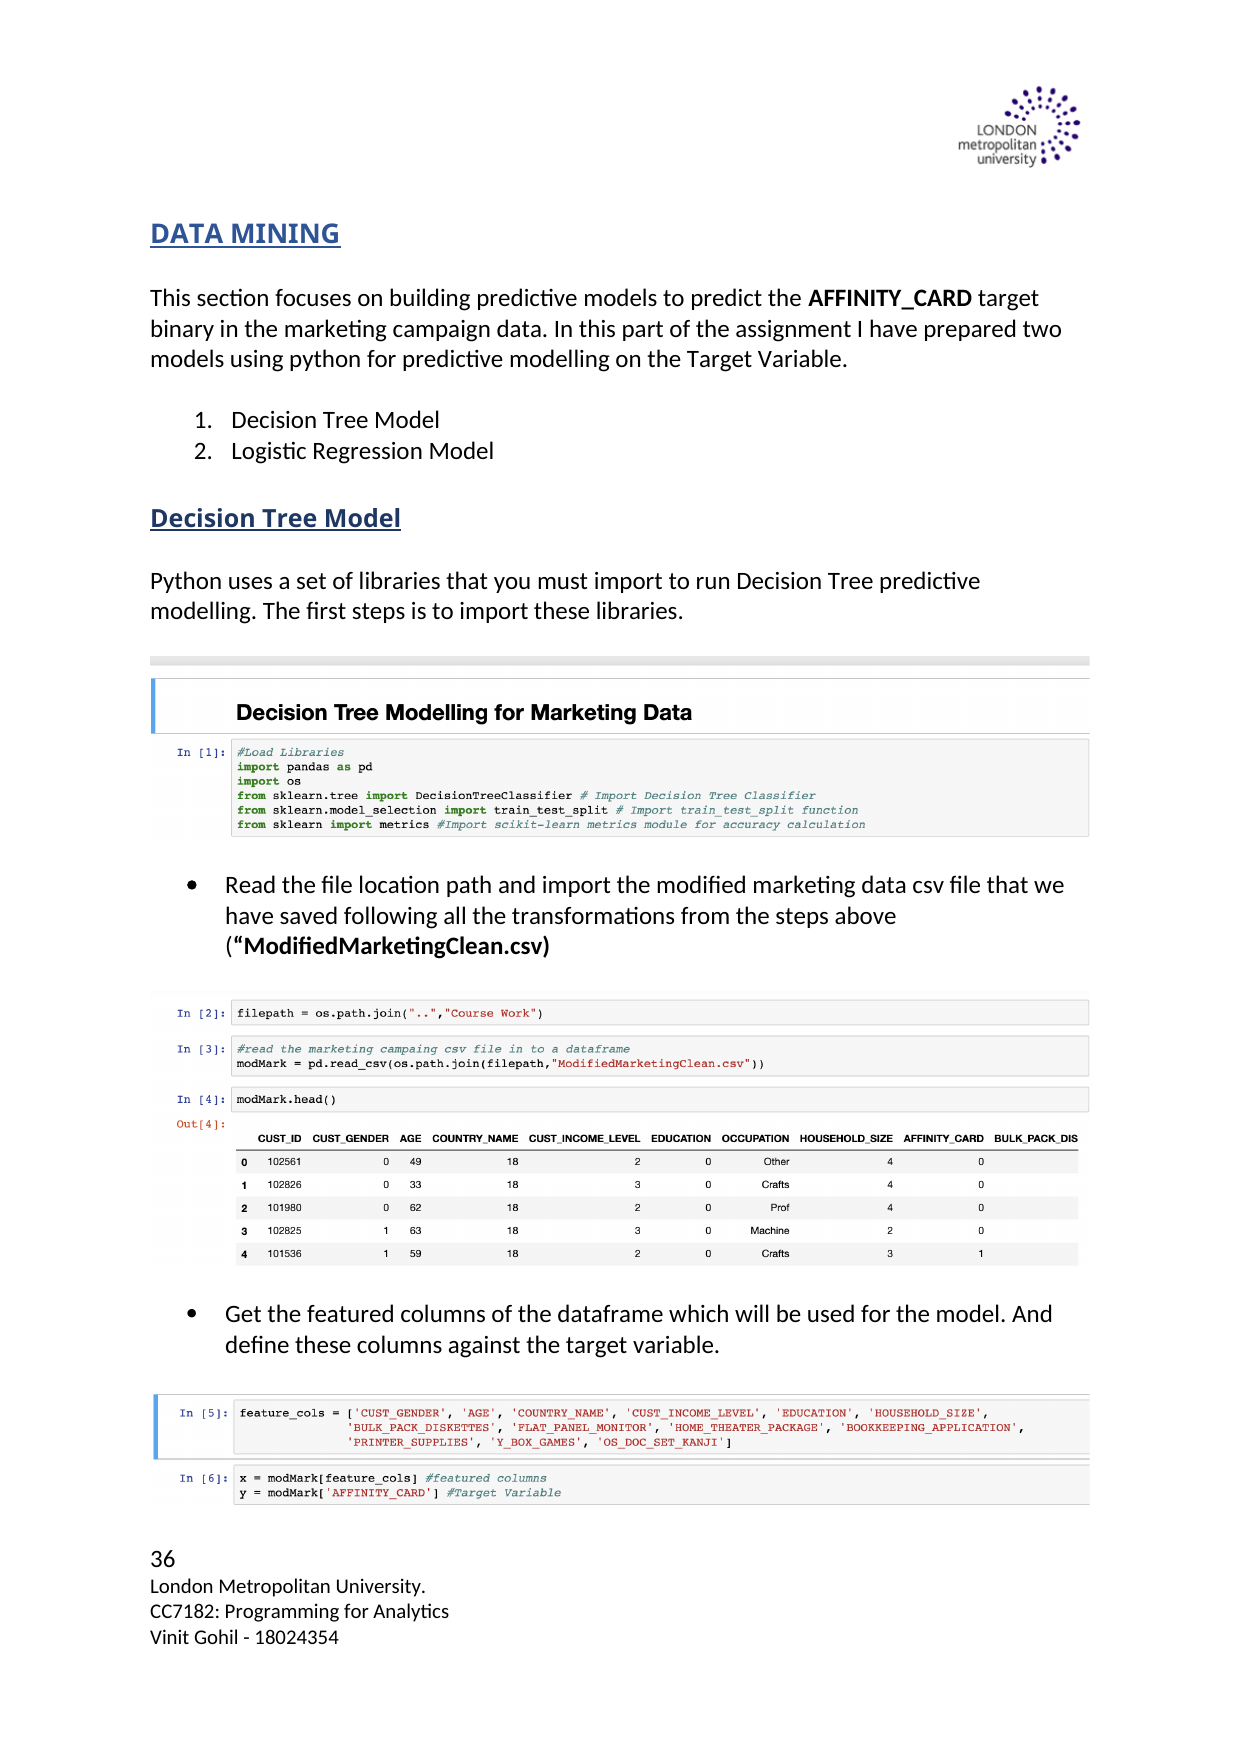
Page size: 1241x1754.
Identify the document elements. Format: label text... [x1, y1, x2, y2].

list Decision Tree Model [194, 404, 1090, 435]
text This section focuses on building predictive models to predict the AFFINITY_CARD target binary in the marketing campaign data. In this part of the assignment I have prepared two models using python for predictive modelling on the Target Variable. [150, 282, 1090, 374]
list Read the file location path and import the modified marketing data csv file that we have saved following all the transformations from the steps above (“ModifiedMarketingClean.csv) [187, 869, 1090, 961]
text Python uses a set of libraries that you must import to run Decision Tree predictive modelling. The first steps is to import these libraries. [150, 565, 1090, 626]
picture [150, 1389, 1090, 1508]
picture [956, 73, 1091, 170]
list Get the featured columns of the dataframe which will be used for the model. And define these columns against the target variable. [187, 1298, 1090, 1359]
subtitle DATA MINING [150, 215, 1090, 252]
picture [150, 656, 1090, 839]
list Logistic Regression Model [194, 435, 1090, 466]
picture [150, 991, 1090, 1268]
subtitle Decision Tree Model [150, 500, 1090, 534]
